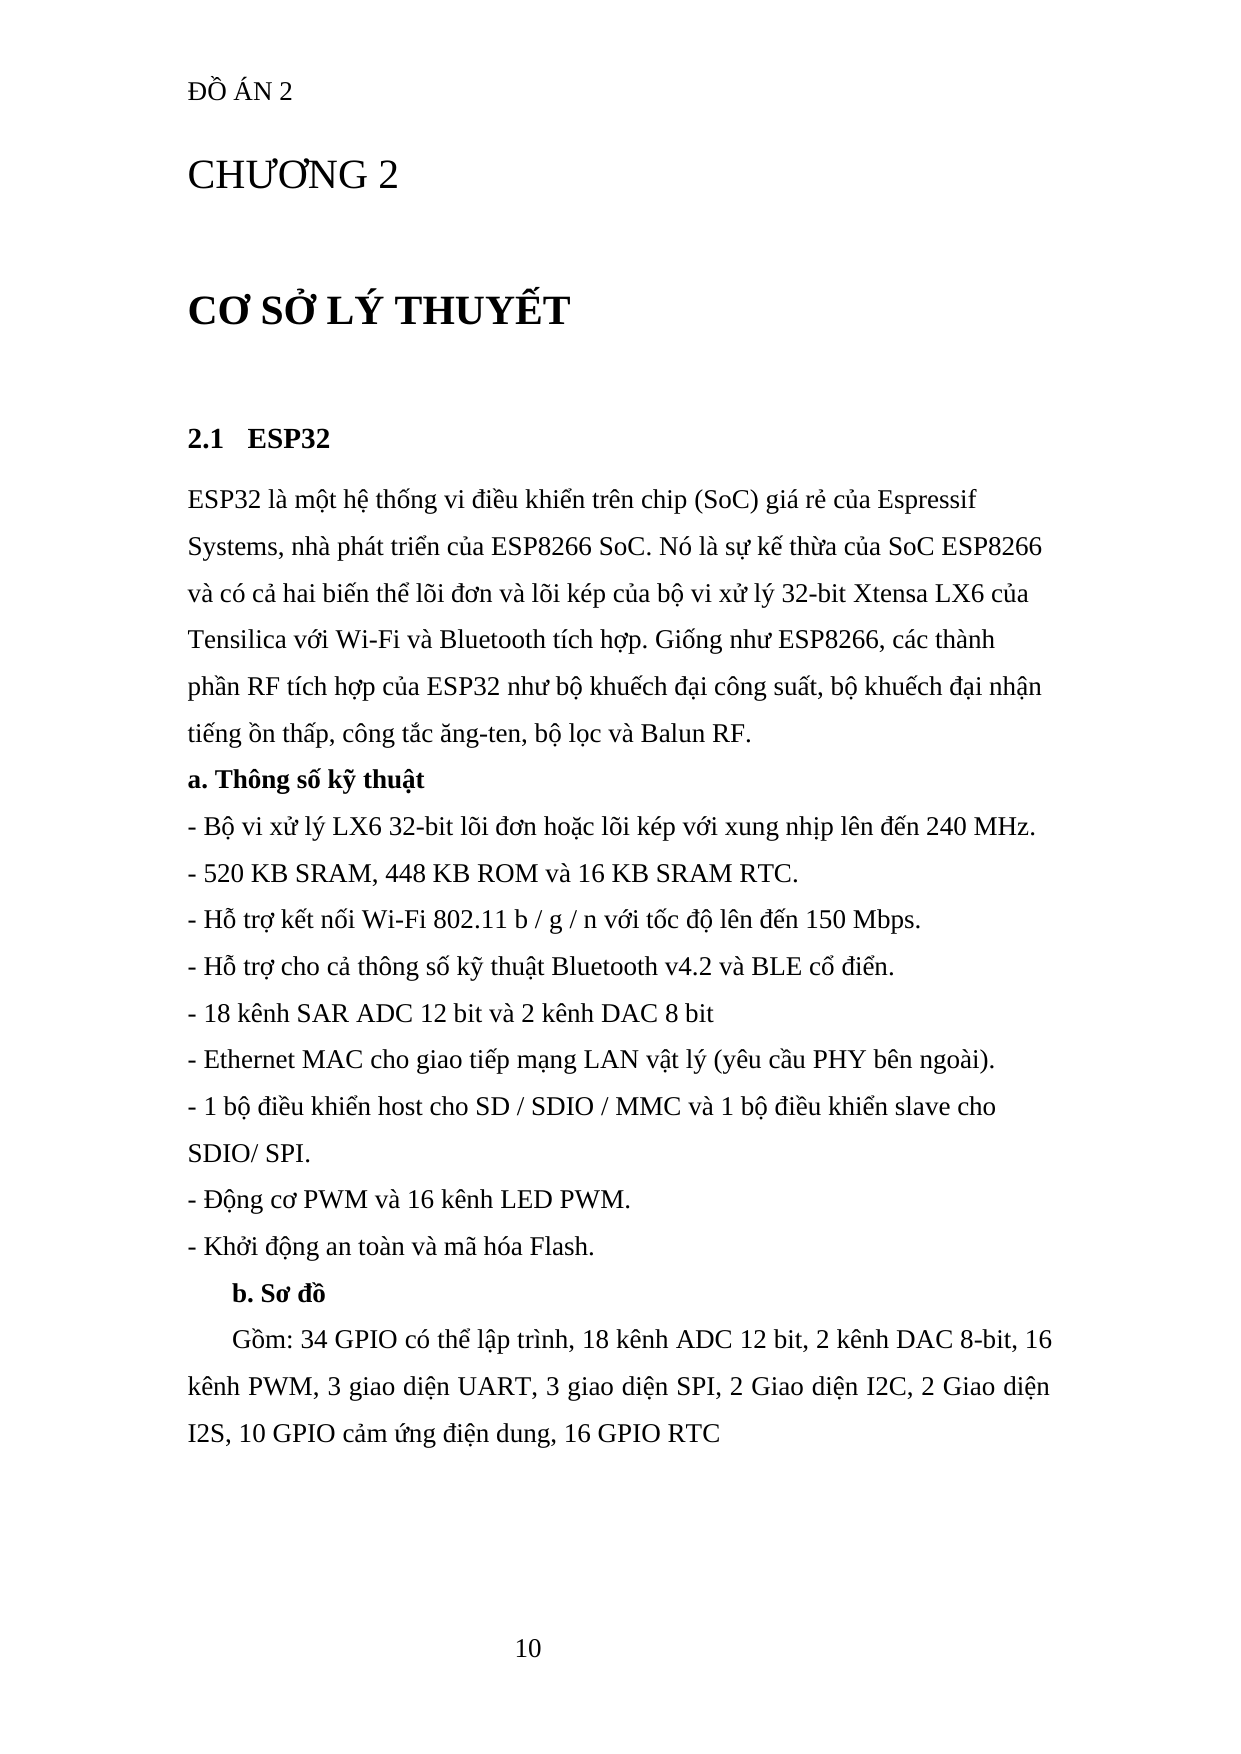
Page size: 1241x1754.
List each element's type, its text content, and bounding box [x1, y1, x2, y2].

subtitle CƠ SỞ LÝ THUYẾT [187, 285, 1053, 333]
list - 1 bộ điều khiển host cho SD / SDIO / MMC và 1 bộ điều khiển slave cho SDIO/ SPI. [187, 1090, 1053, 1168]
list Sơ đồ [187, 1277, 1053, 1308]
list - Bộ vi xử lý LX6 32-bit lõi đơn hoặc lõi kép với xung nhịp lên đến 240 MHz. [187, 810, 1053, 841]
list - 18 kênh SAR ADC 12 bit và 2 kênh DAC 8 bit [187, 997, 1053, 1028]
list - 520 KB SRAM, 448 KB ROM và 16 KB SRAM RTC. [187, 857, 1053, 888]
list - Ethernet MAC cho giao tiếp mạng LAN vật lý (yêu cầu PHY bên ngoài). [187, 1044, 1053, 1075]
list Thông số kỹ thuật [187, 764, 1053, 795]
list - Hỗ trợ kết nối Wi-Fi 802.11 b / g / n với tốc độ lên đến 150 Mbps. [187, 904, 1053, 935]
list - Động cơ PWM và 16 kênh LED PWM. [187, 1184, 1053, 1215]
text Gồm: 34 GPIO có thể lập trình, 18 kênh ADC 12 bit, 2 kênh DAC 8-bit, 16 kênh PWM, 3 giao diện UART, 3 giao diện SPI, 2 Giao diện I2C, 2 Giao diện I2S, 10 GPIO cảm ứng điện dung, 16 GPIO RTC [187, 1324, 1053, 1448]
list - Khởi động an toàn và mã hóa Flash. [187, 1230, 1053, 1261]
list ESP32 là một hệ thống vi điều khiển trên chip (SoC) giá rẻ của Espressif Systems, nhà phát triển của ESP8266 SoC. Nó là sự kế thừa của SoC ESP8266 và có cả hai biến thể lõi đơn và lõi kép của bộ vi xử lý 32-bit Xtensa LX6 của Tensilica với Wi-Fi và Bluetooth tích hợp. Giống như ESP8266, các thành phần RF tích hợp của ESP32 như bộ khuếch đại công suất, bộ khuếch đại nhận tiếng ồn thấp, công tắc ăng-ten, bộ lọc và Balun RF. [187, 484, 1053, 748]
subtitle ESP32 [187, 421, 1053, 454]
list - Hỗ trợ cho cả thông số kỹ thuật Bluetooth v4.2 và BLE cổ điển. [187, 950, 1053, 981]
